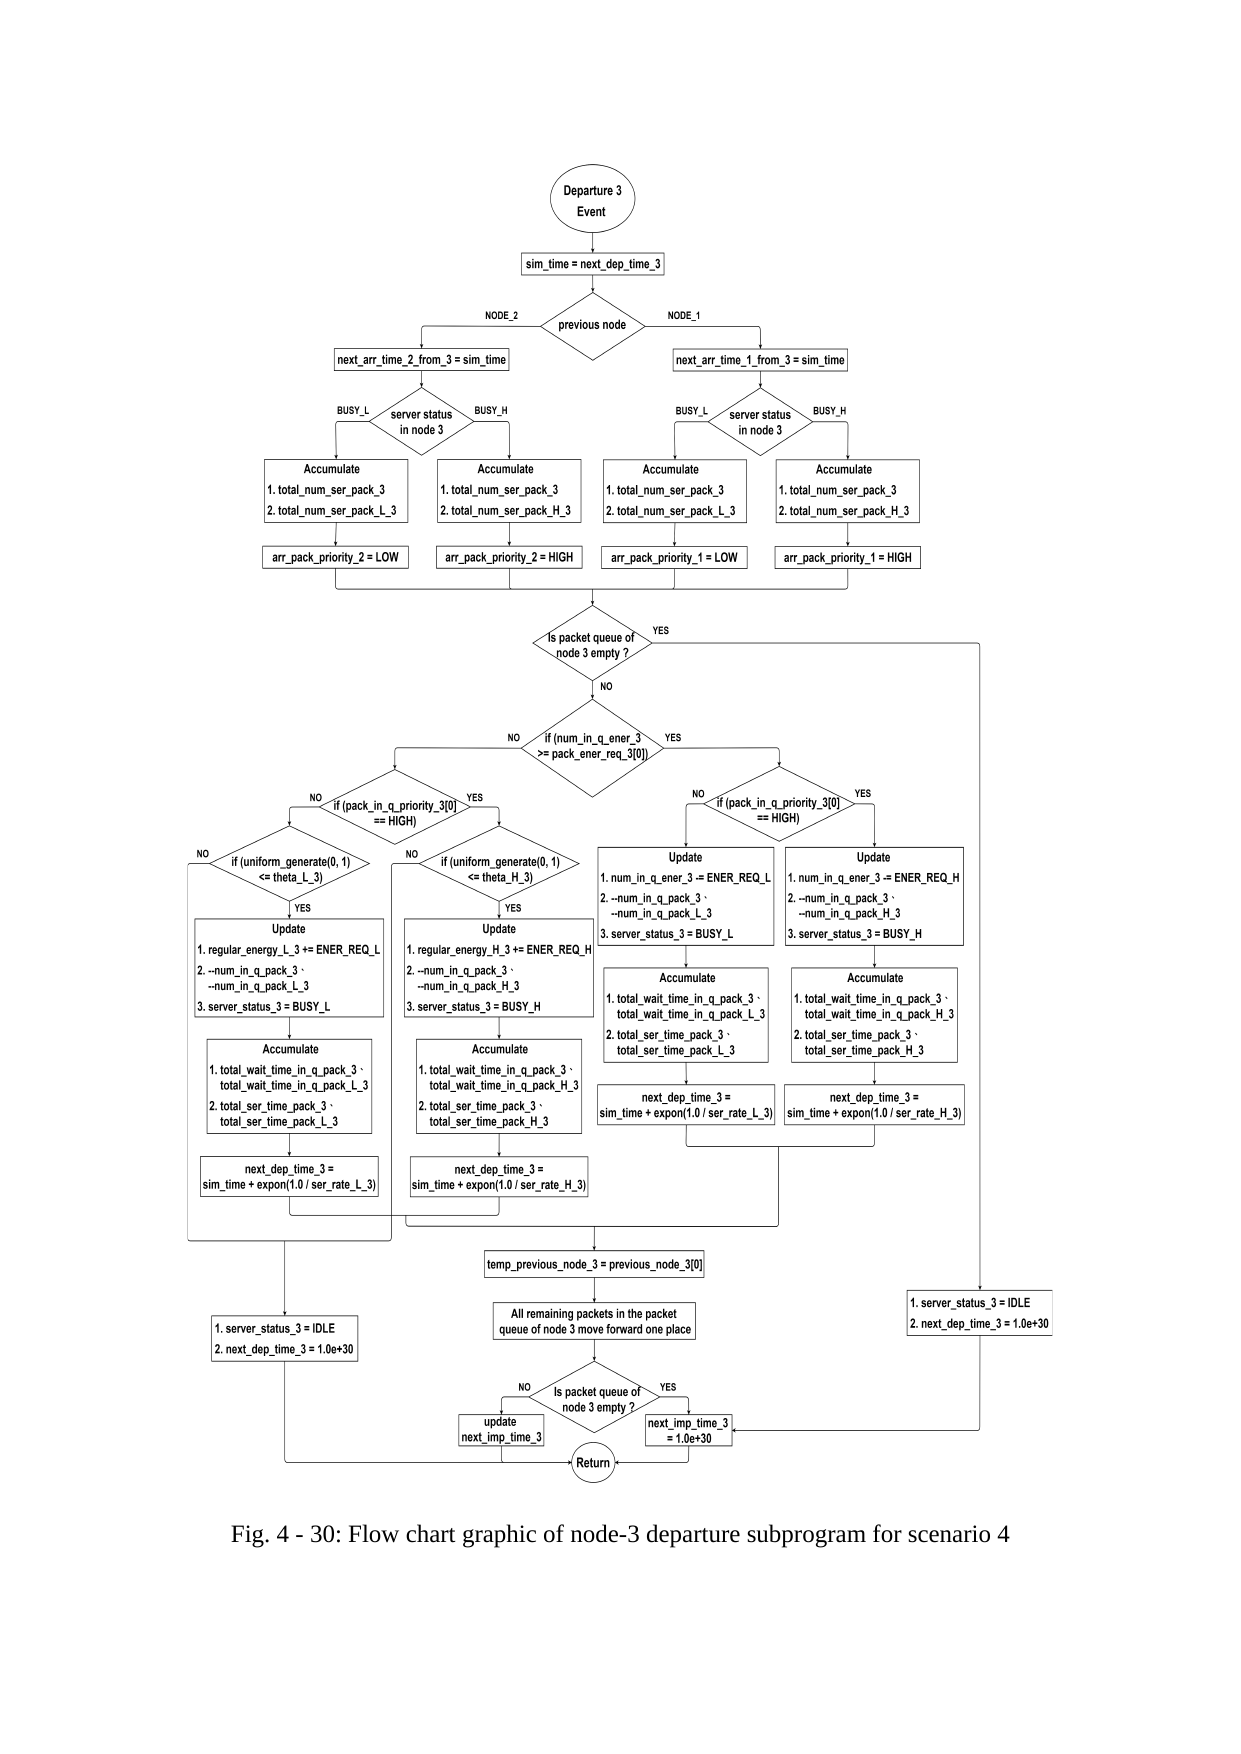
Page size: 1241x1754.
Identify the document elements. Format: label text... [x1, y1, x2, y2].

picture [187, 164, 1053, 1483]
text Fig. 4 - 30: Flow chart graphic of node-3 departure subprogram for scenario 4 [187, 1514, 1053, 1552]
